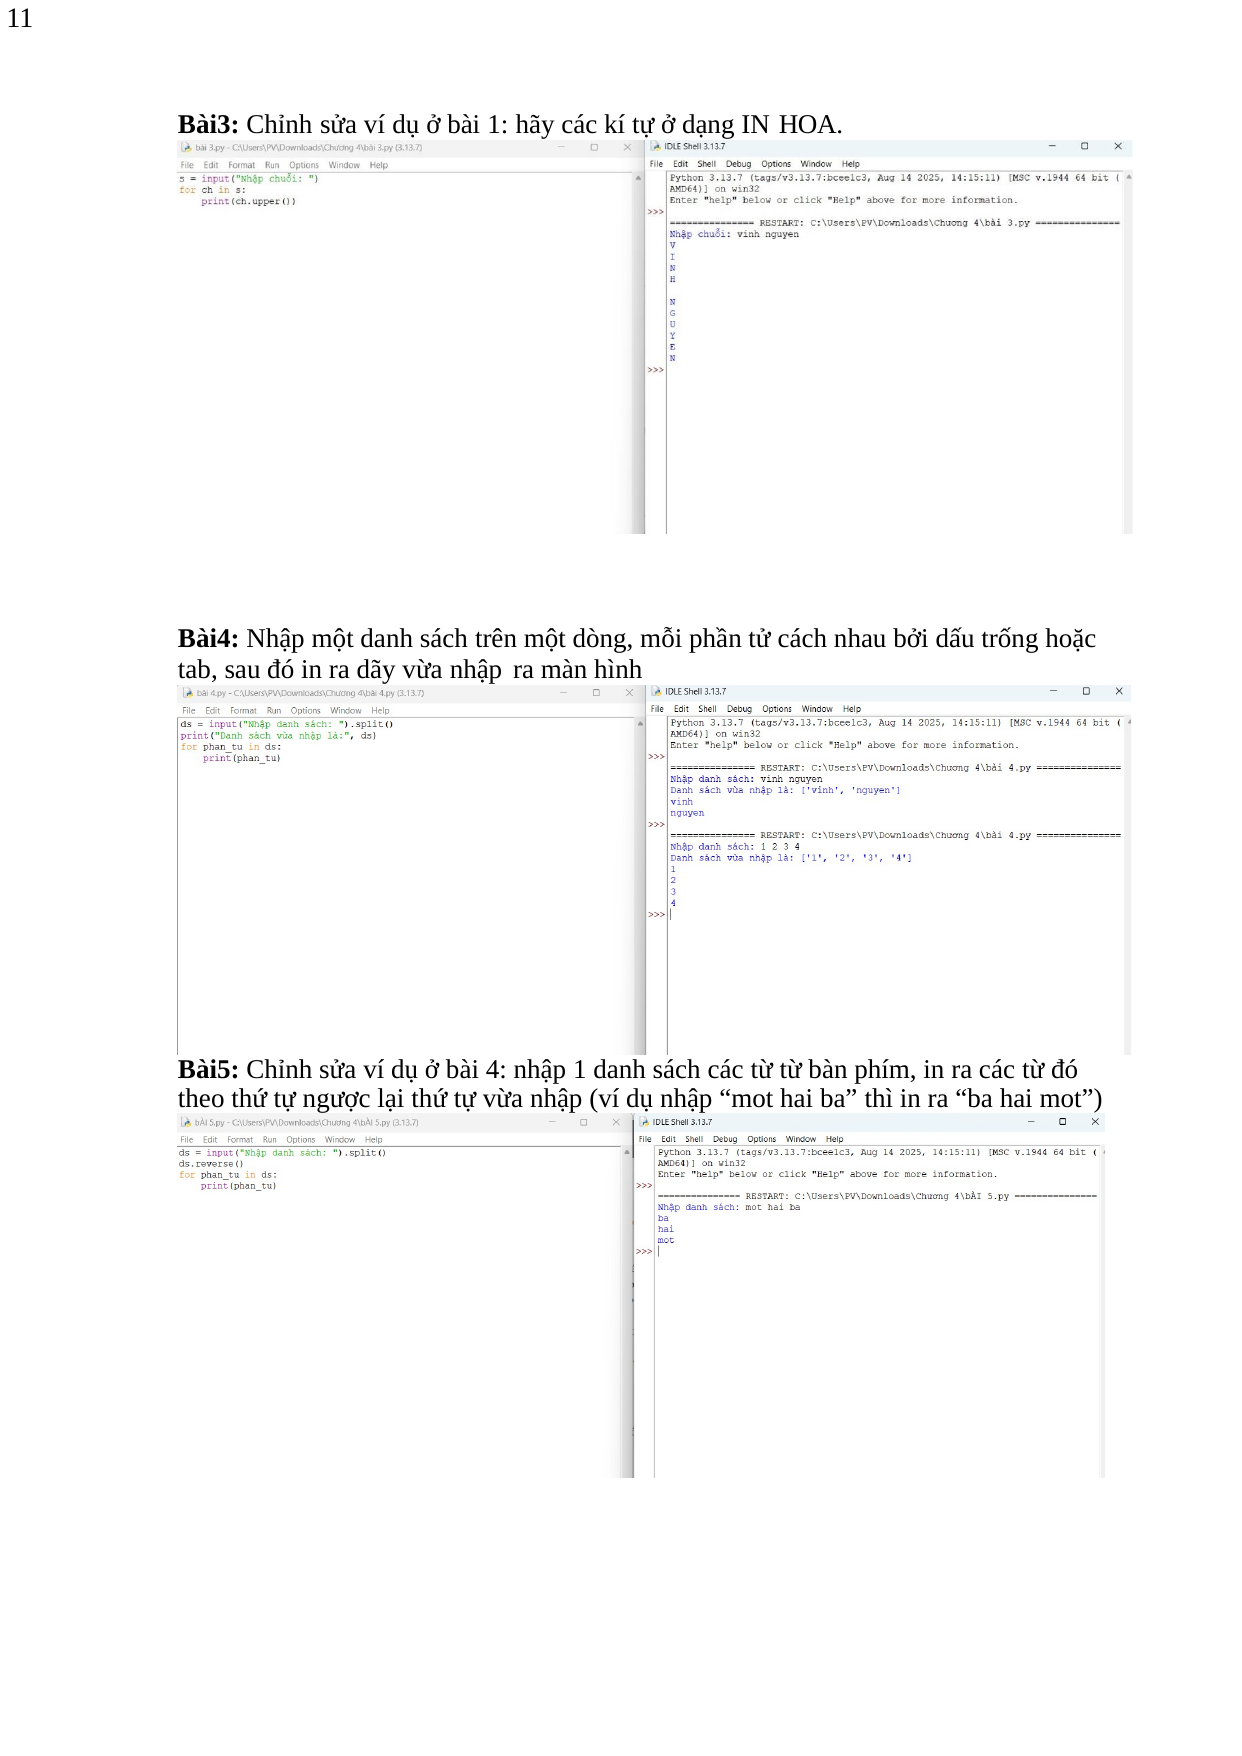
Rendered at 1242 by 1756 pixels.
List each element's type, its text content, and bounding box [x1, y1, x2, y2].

picture [1118, 685, 1132, 1055]
picture [177, 140, 1133, 534]
text Bài5: Chỉnh sửa ví dụ ở bài 4: nhập 1 danh sách các từ từ bàn phím, in ra các từ đó theo thứ tự ngược lại thứ tự vừa nhập (ví dụ nhập “mot hai ba” thì in ra “ba hai mot”) [178, 684, 1118, 1113]
text Bài4: Nhập một danh sách trên một dòng, mỗi phần tử cách nhau bởi dấu trống hoặc tab, sau đó in ra dãy vừa nhập ra màn hình [178, 622, 1105, 684]
picture [177, 1113, 1105, 1478]
text Bài3: Chỉnh sửa ví dụ ở bài 1: hãy các kí tự ở dạng IN HOA. [178, 108, 1138, 139]
